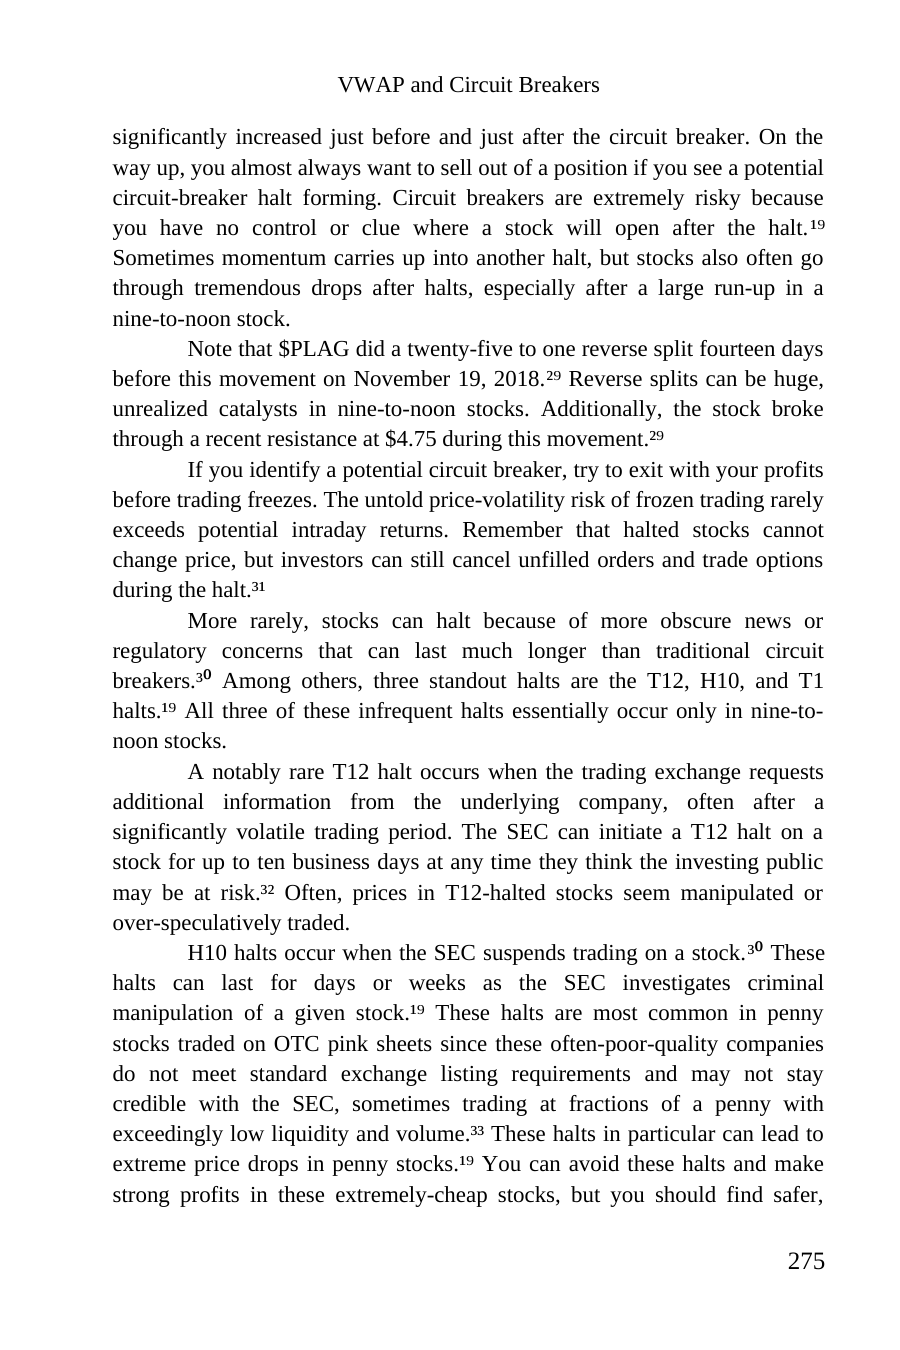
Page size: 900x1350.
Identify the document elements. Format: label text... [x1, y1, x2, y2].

text A notably rare T12 halt occurs when the trading exchange requests additional information from the underlying company, often after a significantly volatile trading period. The SEC can initiate a T12 halt on a stock for up to ten business days at any time they think the investing public may be at risk.³² Often, prices in T12-halted stocks seem manipulated or over-speculatively traded. [112, 900, 825, 935]
text More rarely, stocks can halt because of more obscure news or regulatory concerns that can last much longer than traditional circuit breakers.³⁰ Among others, three standout halts are the T12, H10, and T1 halts.¹⁹ All three of these infrequent halts essentially occur only in nine-to-noon stocks. [112, 718, 825, 754]
text If you identify a potential circuit breaker, try to exit with your profits before trading freezes. The untold price-volatility risk of frozen trading rarely exceeds potential intraday returns. Remember that halted stocks cannot change price, but investors can still cancel unfilled orders and trade options during the halt.³¹ [112, 456, 825, 603]
text Note that $PLAG did a twenty-five to one reverse split fourteen days before this movement on November 19, 2018.²⁹ Reverse splits can be huge, unrealized catalysts in nine-to-noon stocks. Additionally, the stock broke through a recent resistance at $4.75 during this movement.²⁹ [112, 335, 825, 405]
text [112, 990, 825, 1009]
text Note that $PLAG did a twenty-five to one reverse split fourteen days before this movement on November 19, 2018.²⁹ Reverse splits can be huge, unrealized catalysts in nine-to-noon stocks. Additionally, the stock broke through a recent resistance at $4.75 during this movement.²⁹ [112, 406, 825, 452]
text More rarely, stocks can halt because of more obscure news or regulatory concerns that can last much longer than traditional circuit breakers.³⁰ Among others, three standout halts are the T12, H10, and T1 halts.¹⁹ All three of these infrequent halts essentially occur only in nine-to-noon stocks. [112, 607, 825, 702]
text A notably rare T12 halt occurs when the trading exchange requests additional information from the underlying company, often after a significantly volatile trading period. The SEC can initiate a T12 halt on a stock for up to ten business days at any time they think the investing public may be at risk.³² Often, prices in T12-halted stocks seem manipulated or over-speculatively traded. [112, 758, 825, 889]
